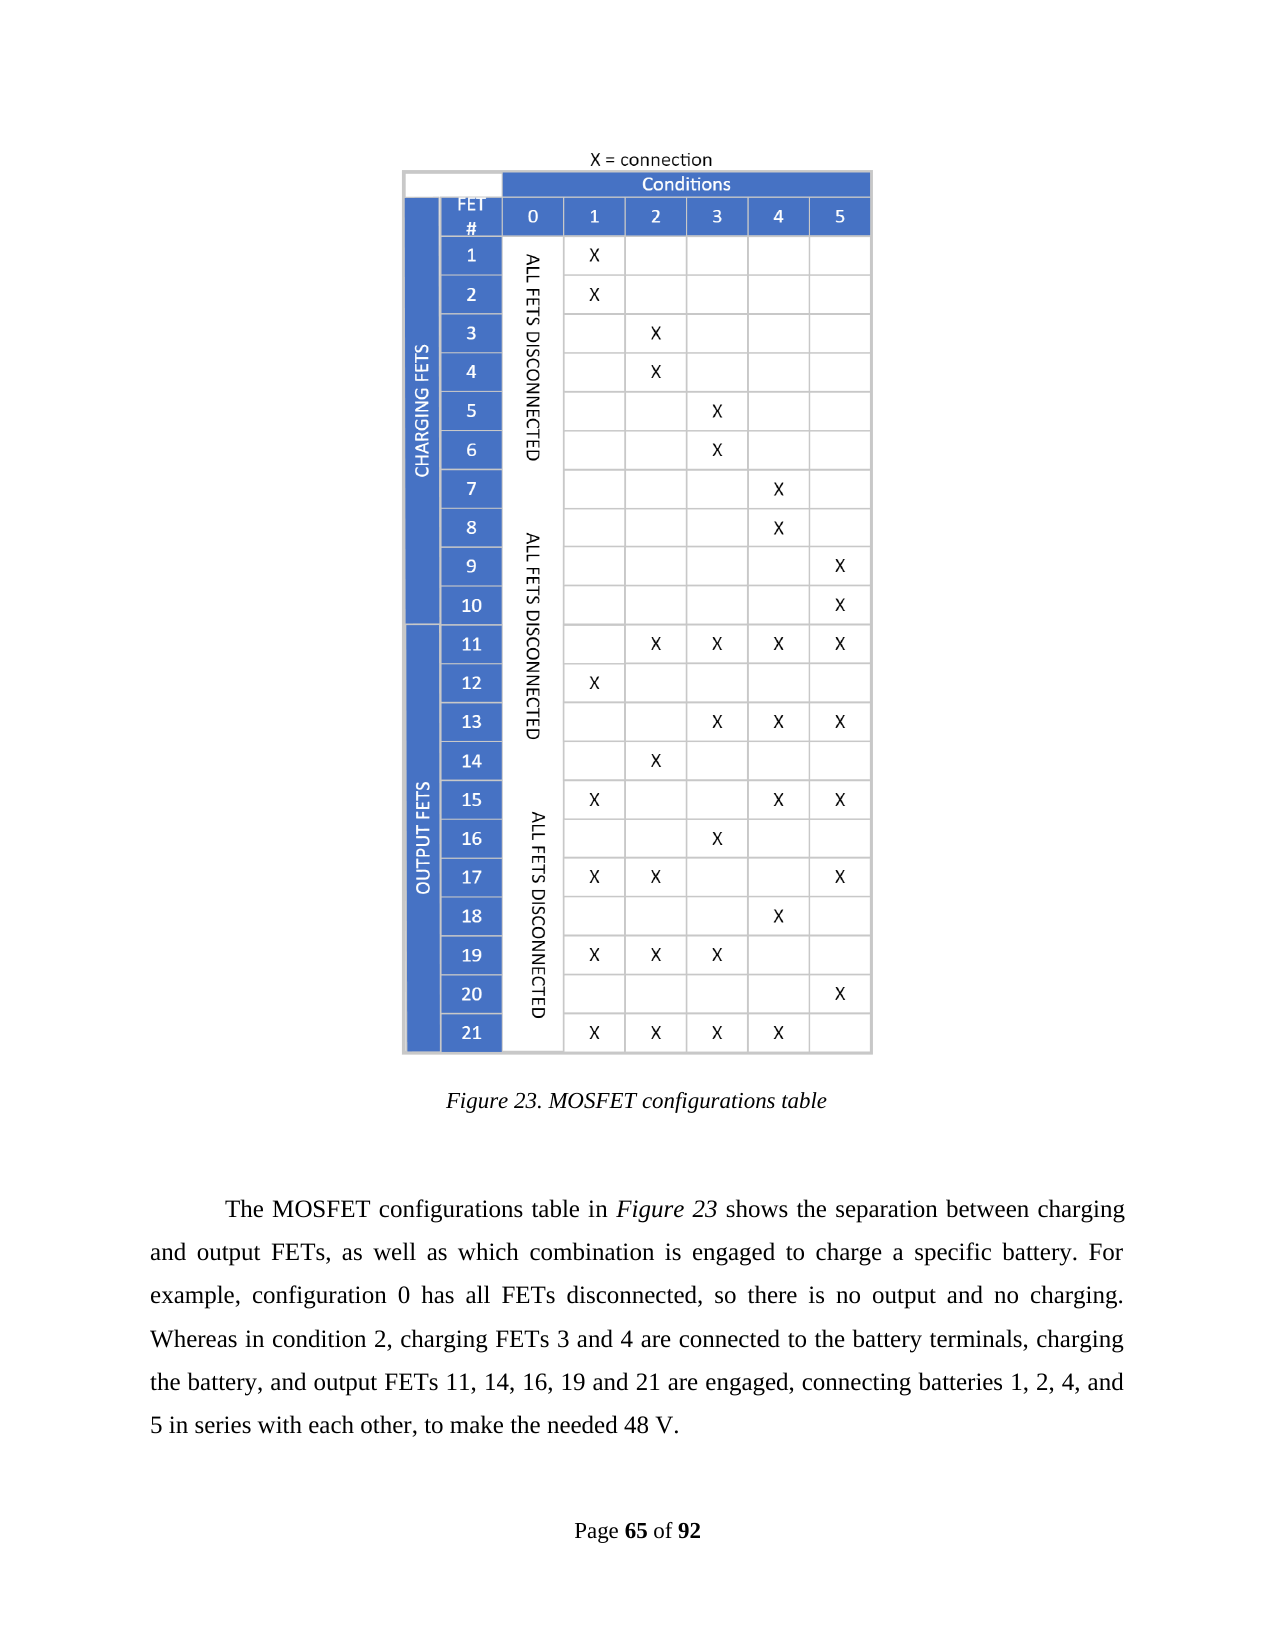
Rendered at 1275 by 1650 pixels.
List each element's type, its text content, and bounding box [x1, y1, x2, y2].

picture [397, 150, 878, 1057]
text Figure 23. MOSFET configurations table [150, 1087, 1125, 1114]
text The MOSFET configurations table in Figure 23 shows the separation between charging and output FETs, as well as which combination is engaged to charge a specific battery. For example, configuration 0 has all FETs disconnected, so there is no output and no charging. Whereas in condition 2, charging FETs 3 and 4 are connected to the battery terminals, charging the battery, and output FETs 11, 14, 16, 19 and 21 are engaged, connecting batteries 1, 2, 4, and 5 in series with each other, to make the needed 48 V. [150, 1194, 1125, 1439]
